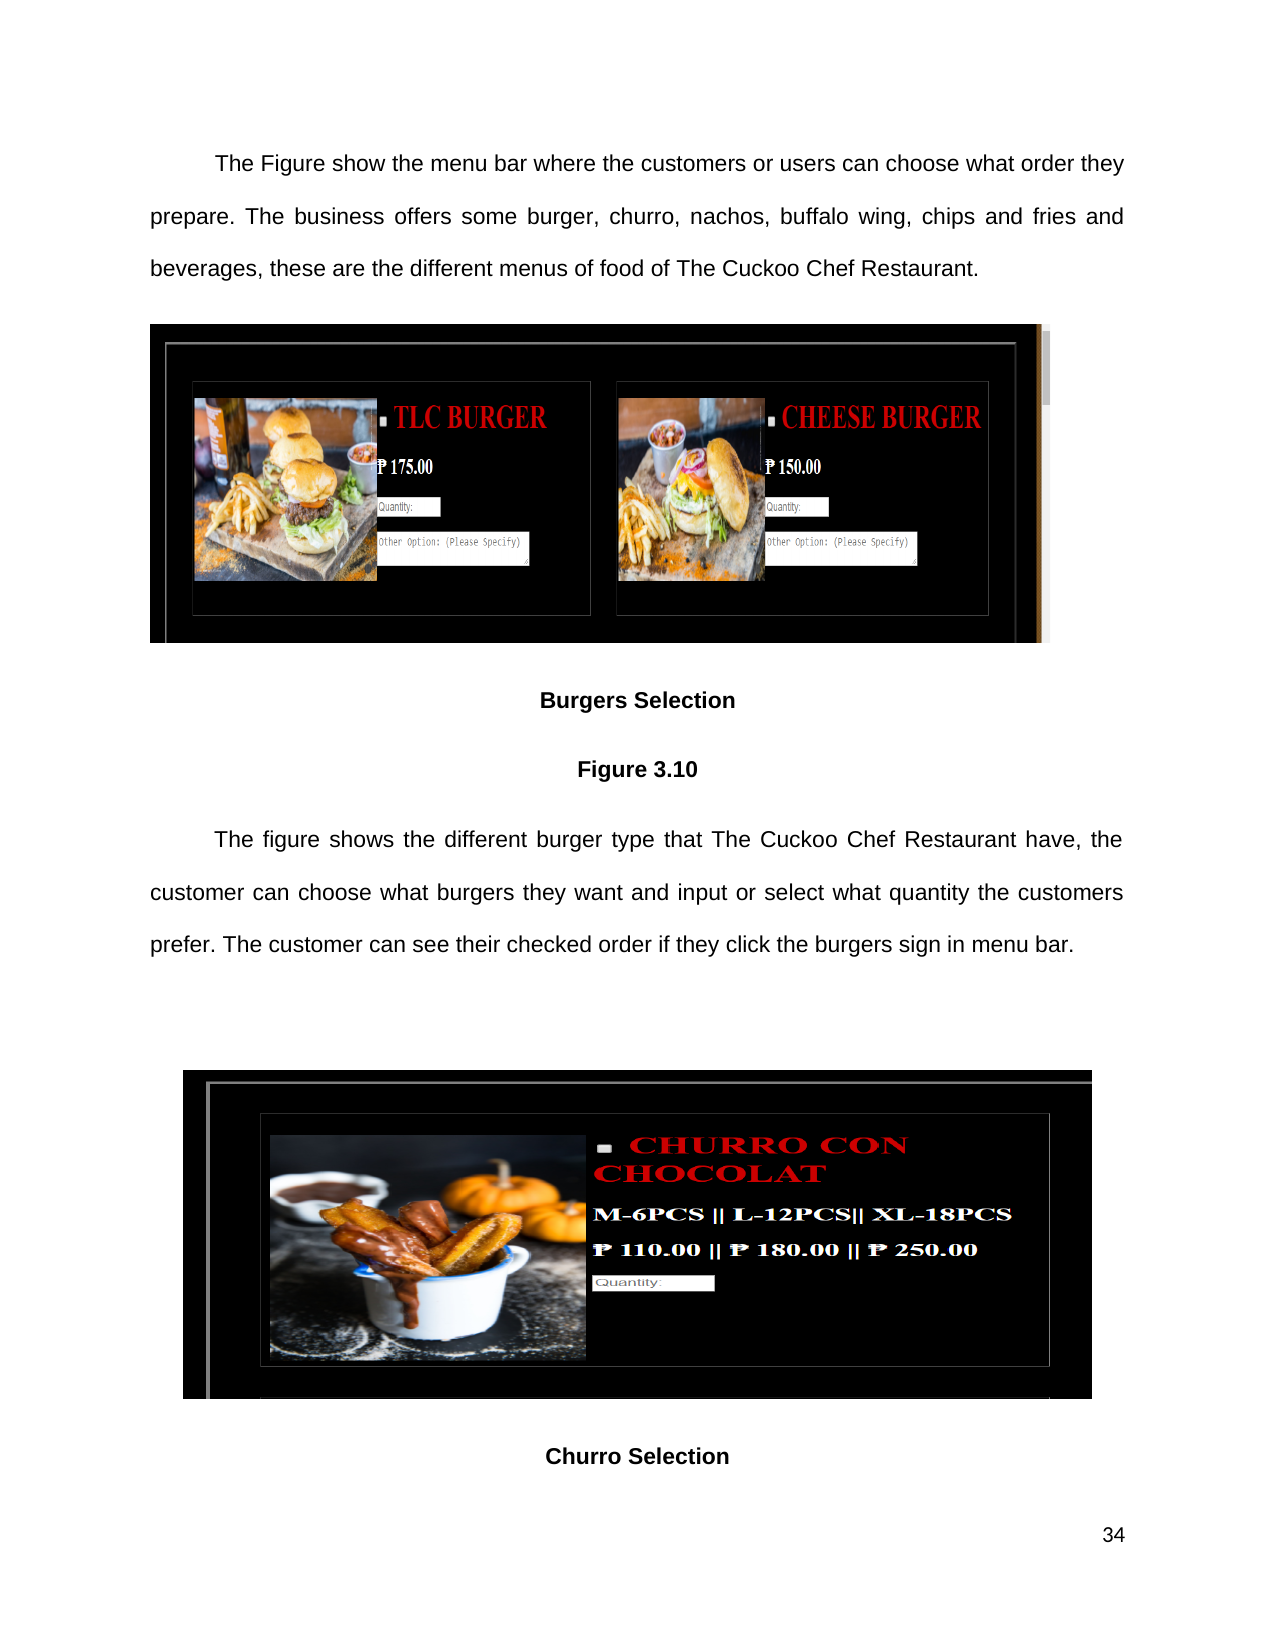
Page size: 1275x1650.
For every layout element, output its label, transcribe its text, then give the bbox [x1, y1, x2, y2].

text The Figure show the menu bar where the customers or users can choose what order they prepare. The business offers some burger, churro, nachos, buffalo wing, chips and fries and beverages, these are the different menus of food of The Cuckoo Chef Restaurant. [150, 150, 1125, 282]
picture [150, 324, 1050, 643]
picture [183, 1070, 1092, 1399]
text Figure 3.10 [150, 756, 1125, 783]
text Burgers Selection [150, 687, 1125, 713]
text The figure shows the different burger type that The Cuckoo Chef Restaurant have, the customer can choose what burgers they want and input or select what quantity the customers prefer. The customer can see their checked order if they click the burgers sign in menu bar. [150, 826, 1125, 957]
text Churro Selection [150, 1443, 1125, 1470]
